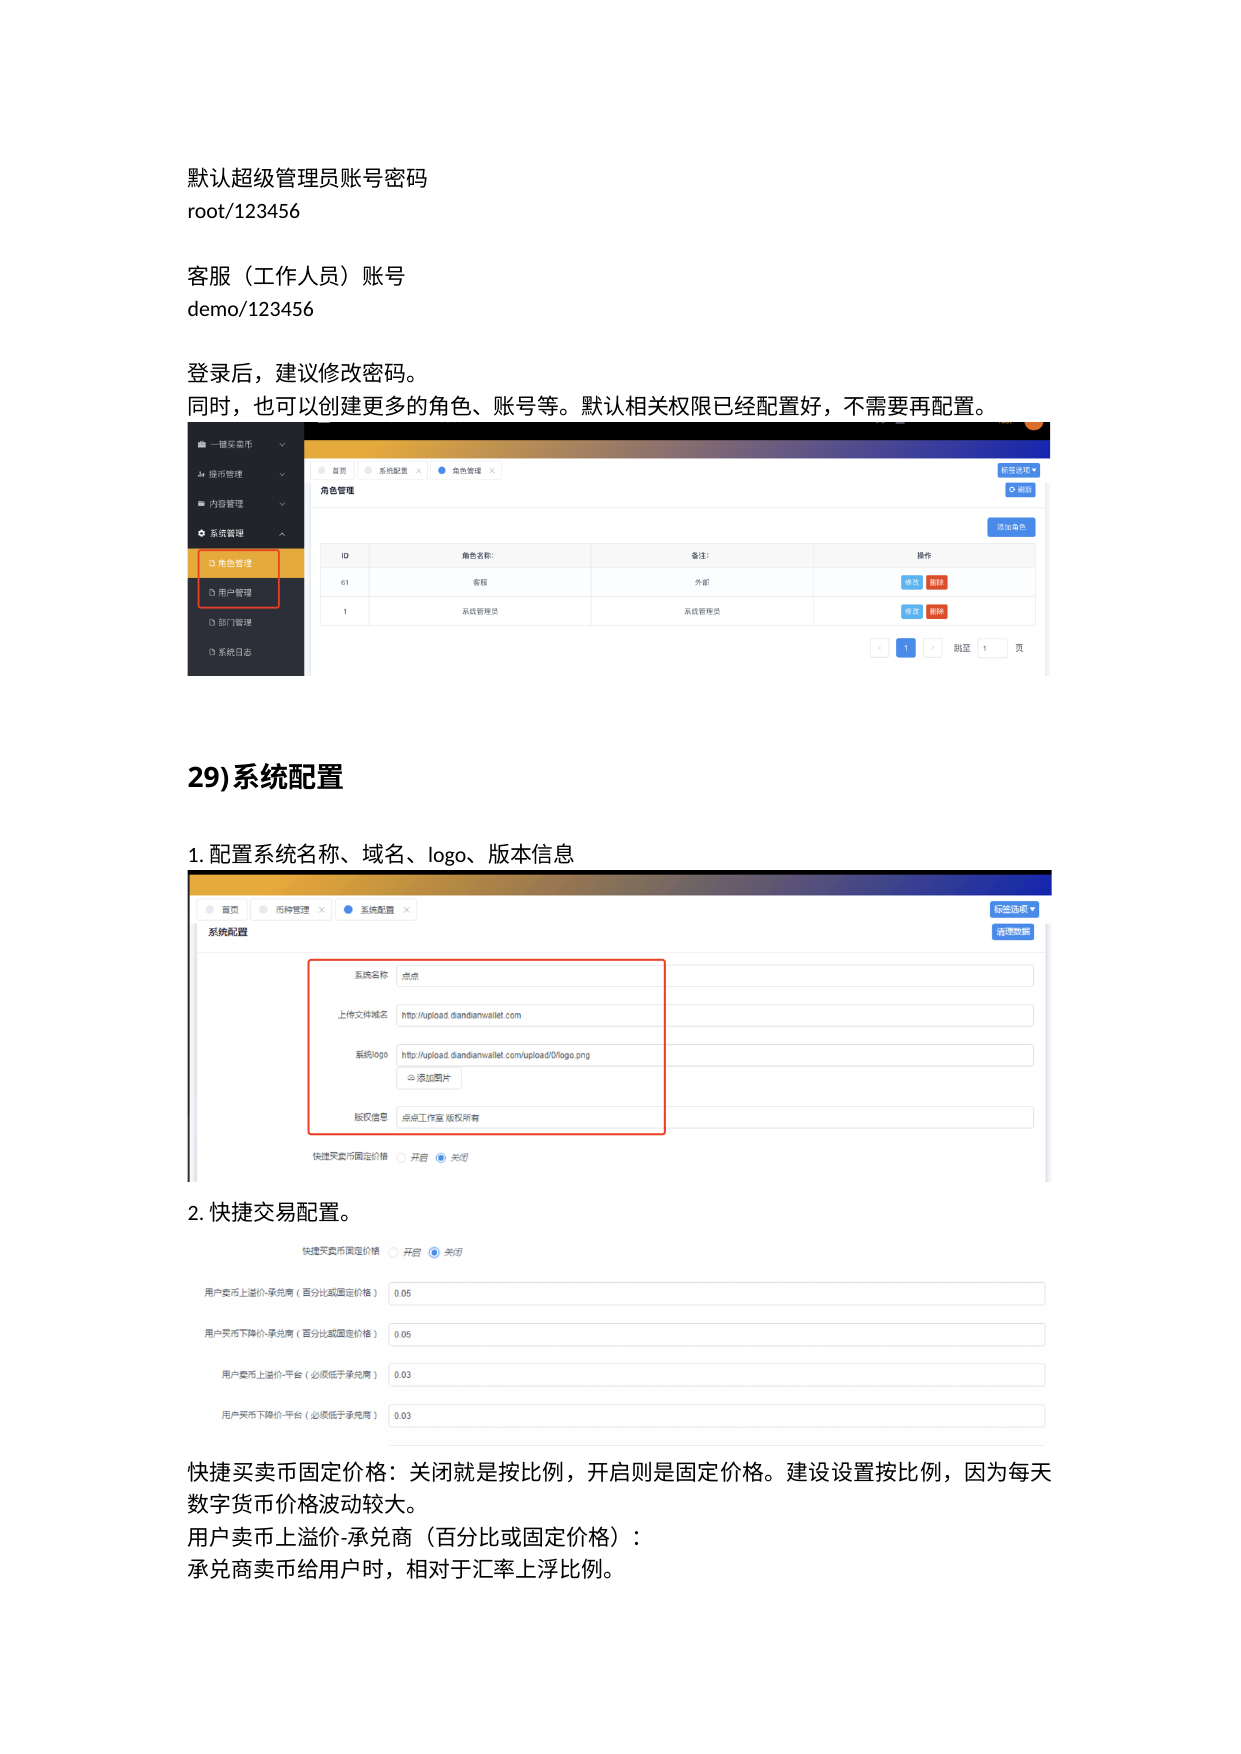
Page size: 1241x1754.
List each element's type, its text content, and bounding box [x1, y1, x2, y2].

list 承兑商卖币给用户时，相对于汇率上浮比例。 [187, 1553, 1053, 1585]
list 快捷买卖币固定价格：关闭就是按比例，开启则是固定价格。建设设置按比例，因为每天数字货币价格波动较大。 [187, 1455, 1053, 1520]
picture [187, 1227, 1051, 1446]
text demo/123456 [187, 292, 1053, 324]
text 登录后，建议修改密码。 [187, 357, 1053, 389]
subtitle 系统配置 [187, 744, 1053, 809]
picture [187, 422, 1051, 676]
text 默认超级管理员账号密码 [187, 162, 1053, 194]
list 快捷交易配置。 [187, 1195, 1053, 1228]
list 用户卖币上溢价-承兑商（百分比或固定价格）： [187, 1520, 1053, 1553]
list 配置系统名称、域名、logo、版本信息 [187, 838, 1053, 870]
text root/123456 [187, 194, 1053, 227]
text 客服（工作人员）账号 [187, 259, 1053, 292]
picture [187, 870, 1052, 1182]
text 同时，也可以创建更多的角色、账号等。默认相关权限已经配置好，不需要再配置。 [187, 389, 1053, 422]
